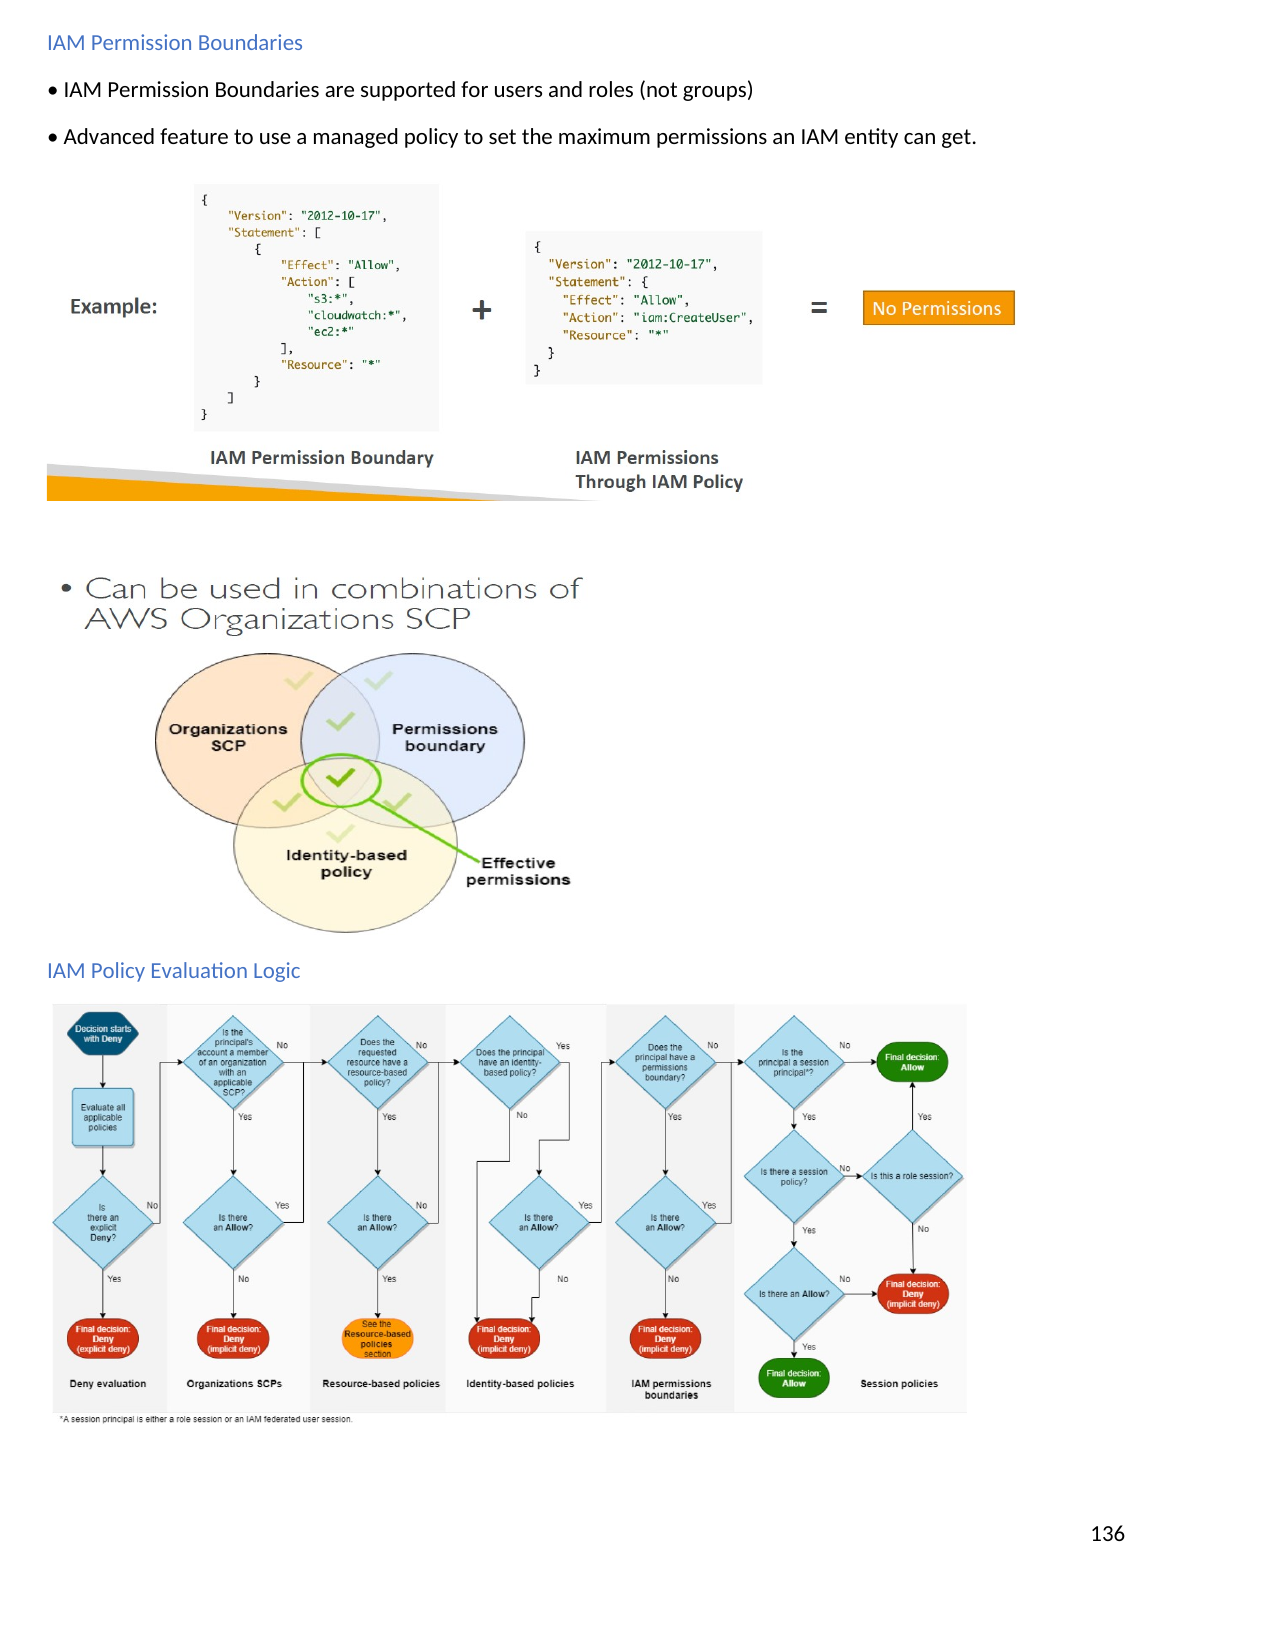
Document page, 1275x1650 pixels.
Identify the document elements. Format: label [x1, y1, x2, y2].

picture [46, 1002, 1022, 1425]
picture [46, 566, 654, 938]
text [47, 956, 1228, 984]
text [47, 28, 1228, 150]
picture [46, 168, 1022, 501]
